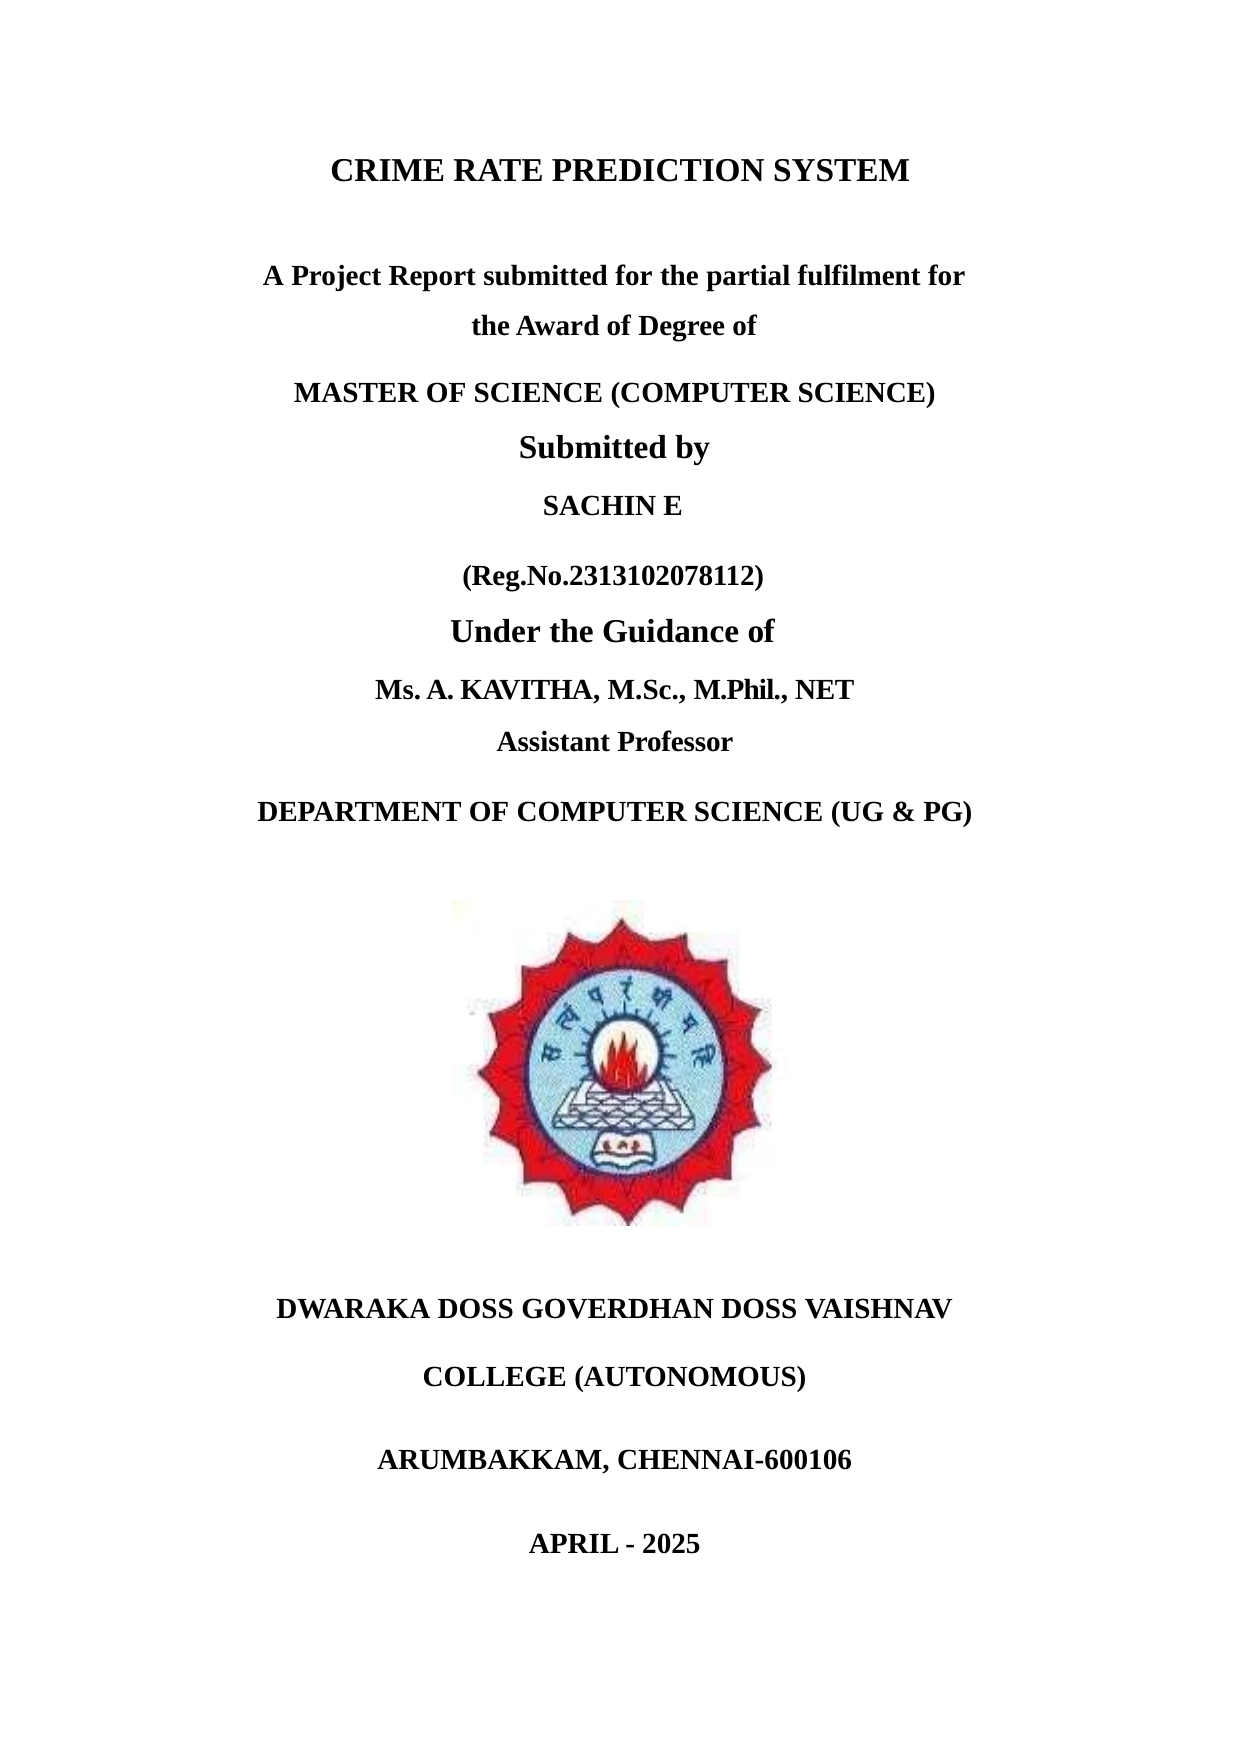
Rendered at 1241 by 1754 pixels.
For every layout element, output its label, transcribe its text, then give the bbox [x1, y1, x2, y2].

text Ms. A. KAVITHA, M.Sc., M.Phil., NET [248, 672, 982, 705]
text DEPARTMENT OF COMPUTER SCIENCE (UG & PG) [248, 794, 982, 828]
picture [452, 900, 788, 1226]
text SACHIN E [244, 488, 982, 522]
text ARUMBAKKAM, CHENNAI-600106 [247, 1442, 982, 1476]
text (Reg.No.2313102078112) [244, 558, 982, 592]
text Submitted by [247, 428, 982, 466]
text A Project Report submitted for the partial fulfilment for the Award of Degree of [246, 258, 982, 342]
text DWARAKA DOSS GOVERDHAN DOSS VAISHNAV COLLEGE (AUTONOMOUS) [247, 1292, 982, 1392]
text Assistant Professor [248, 724, 982, 758]
text APRIL - 2025 [426, 1526, 803, 1560]
text Under the Guidance of [243, 611, 982, 649]
text MASTER OF SCIENCE (COMPUTER SCIENCE) [247, 375, 982, 408]
text CRIME RATE PREDICTION SYSTEM [150, 150, 1090, 188]
